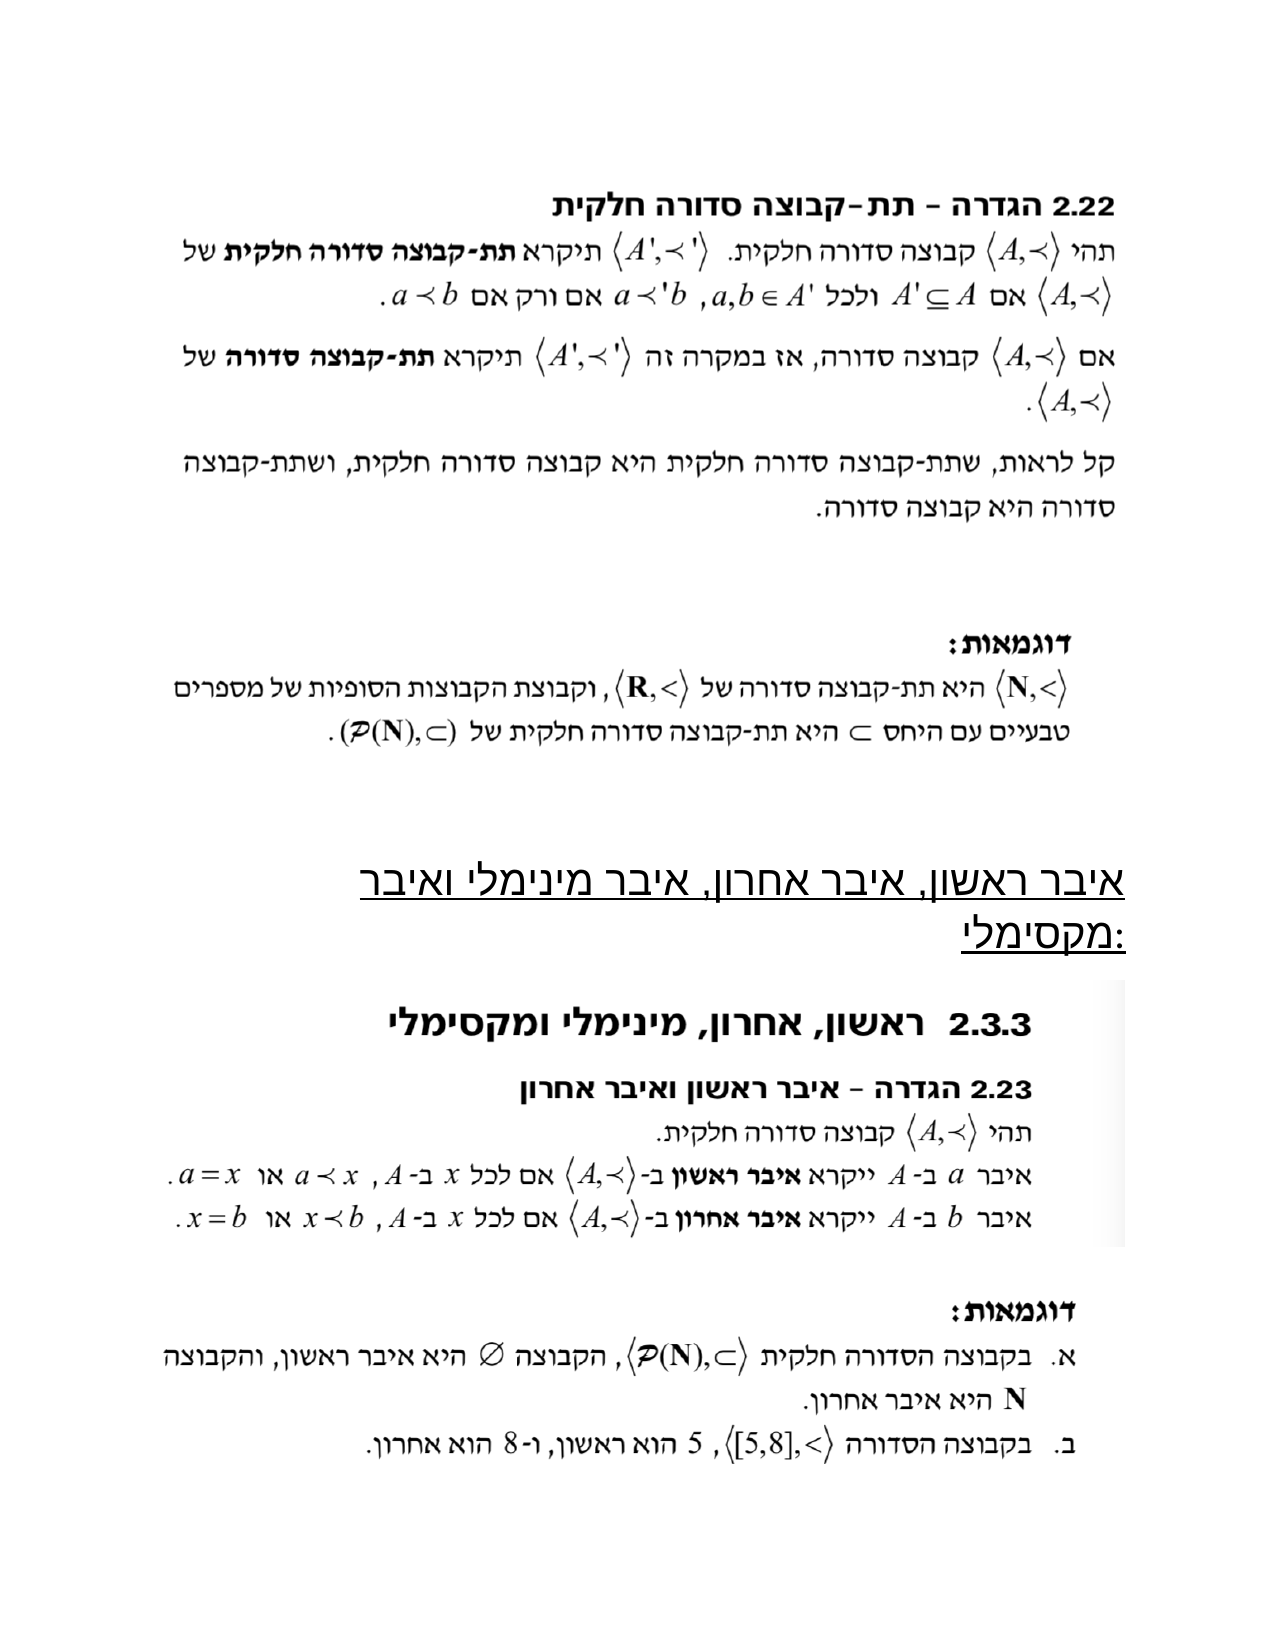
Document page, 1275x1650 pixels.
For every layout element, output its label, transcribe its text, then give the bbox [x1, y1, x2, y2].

picture [150, 603, 1123, 791]
picture [150, 1265, 1125, 1464]
picture [150, 150, 1123, 538]
picture [150, 980, 1125, 1247]
text איבר ראשון, איבר אחרון, איבר מינימלי ואיבר מקסימלי: [150, 856, 1125, 959]
